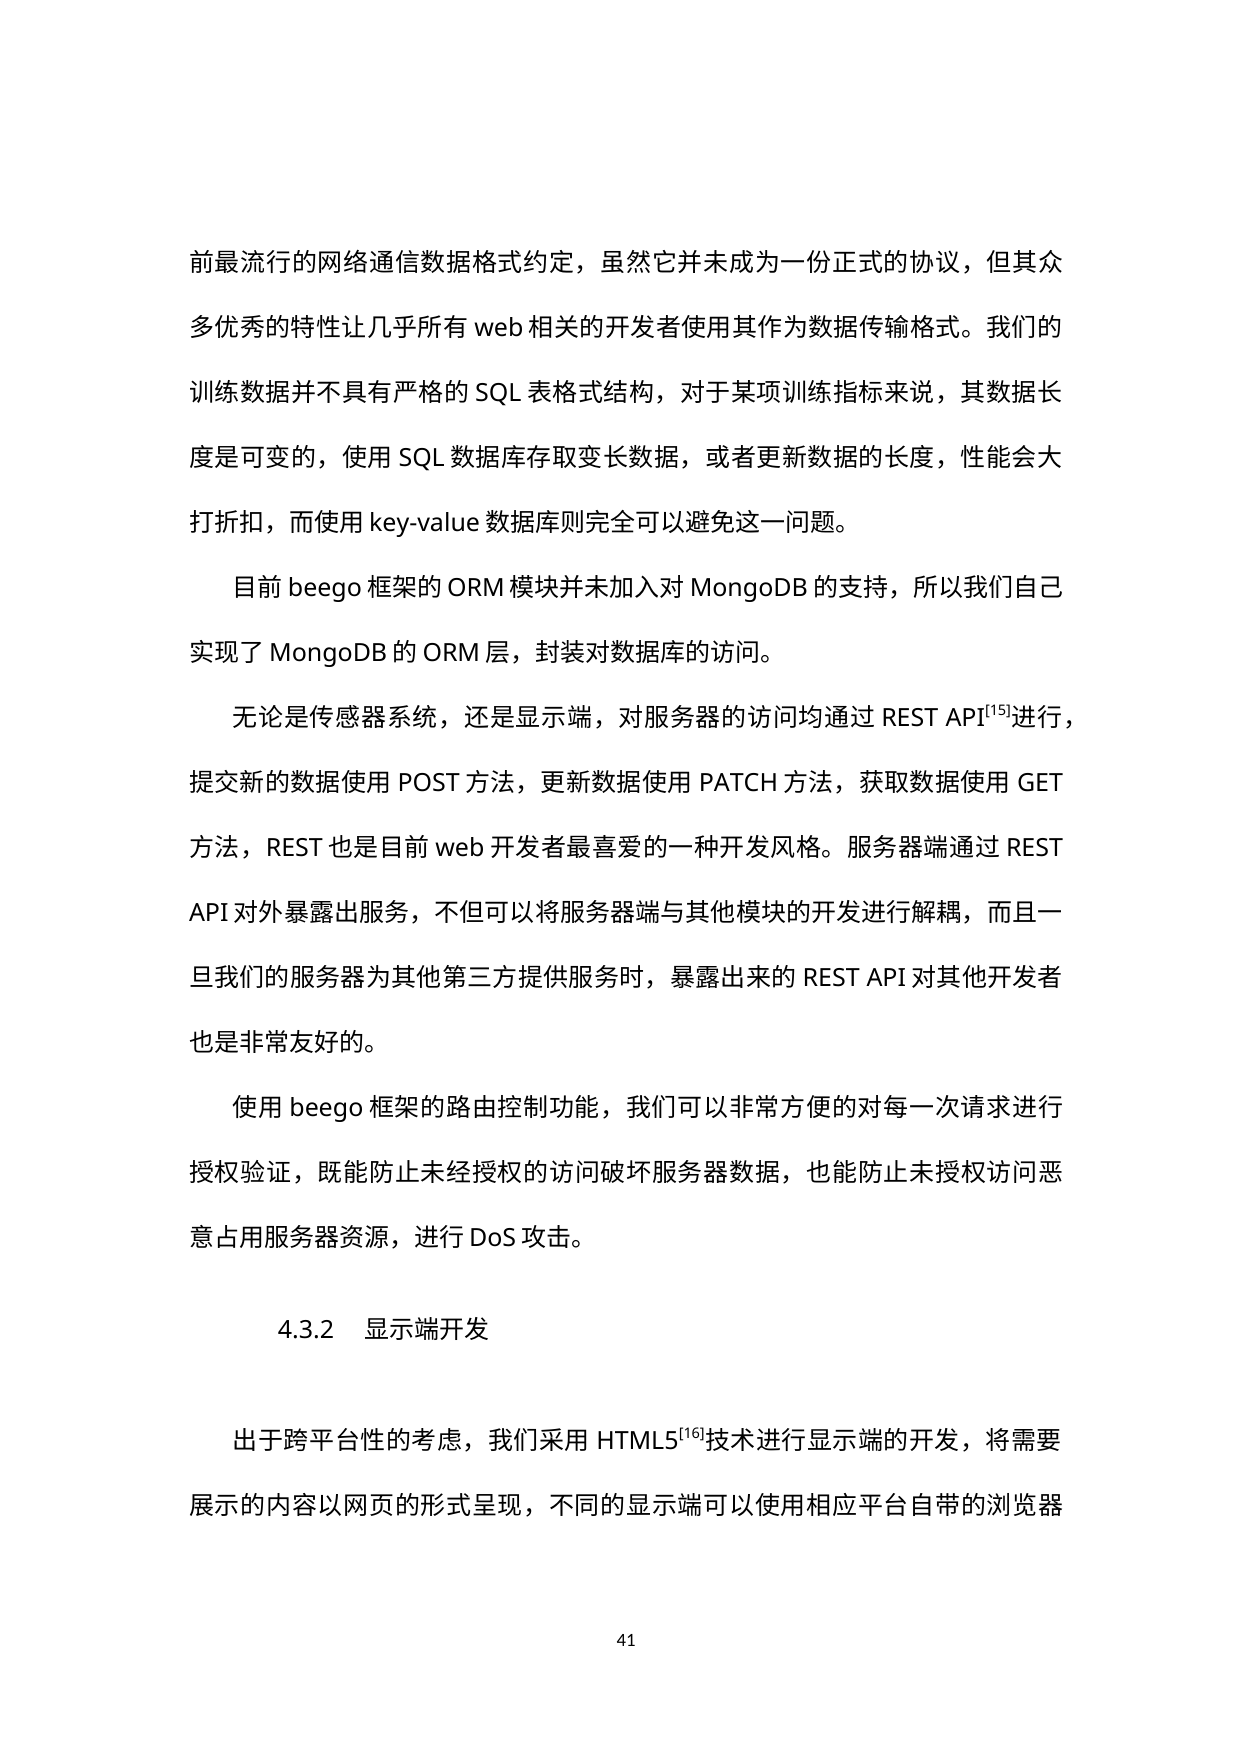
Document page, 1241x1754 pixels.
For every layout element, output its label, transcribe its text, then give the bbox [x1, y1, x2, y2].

text 无论是传感器系统，还是显示端，对服务器的访问均通过REST API[15]进行，提交新的数据使用POST方法，更新数据使用PATCH方法，获取数据使用GET方法，REST也是目前web开发者最喜爱的一种开发风格。服务器端通过REST API对外暴露出服务，不但可以将服务器端与其他模块的开发进行解耦，而且一旦我们的服务器为其他第三方提供服务时，暴露出来的REST API对其他开发者也是非常友好的。 [189, 683, 1063, 1073]
text 目前beego框架的ORM模块并未加入对MongoDB的支持，所以我们自己实现了MongoDB的ORM层，封装对数据库的访问。 [189, 553, 1063, 683]
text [189, 228, 1063, 553]
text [189, 1406, 1063, 1536]
subtitle 显示端开发 [278, 1296, 1063, 1361]
text 使用beego框架的路由控制功能，我们可以非常方便的对每一次请求进行授权验证，既能防止未经授权的访问破坏服务器数据，也能防止未授权访问恶意占用服务器资源，进行DoS攻击。 [189, 1073, 1063, 1268]
